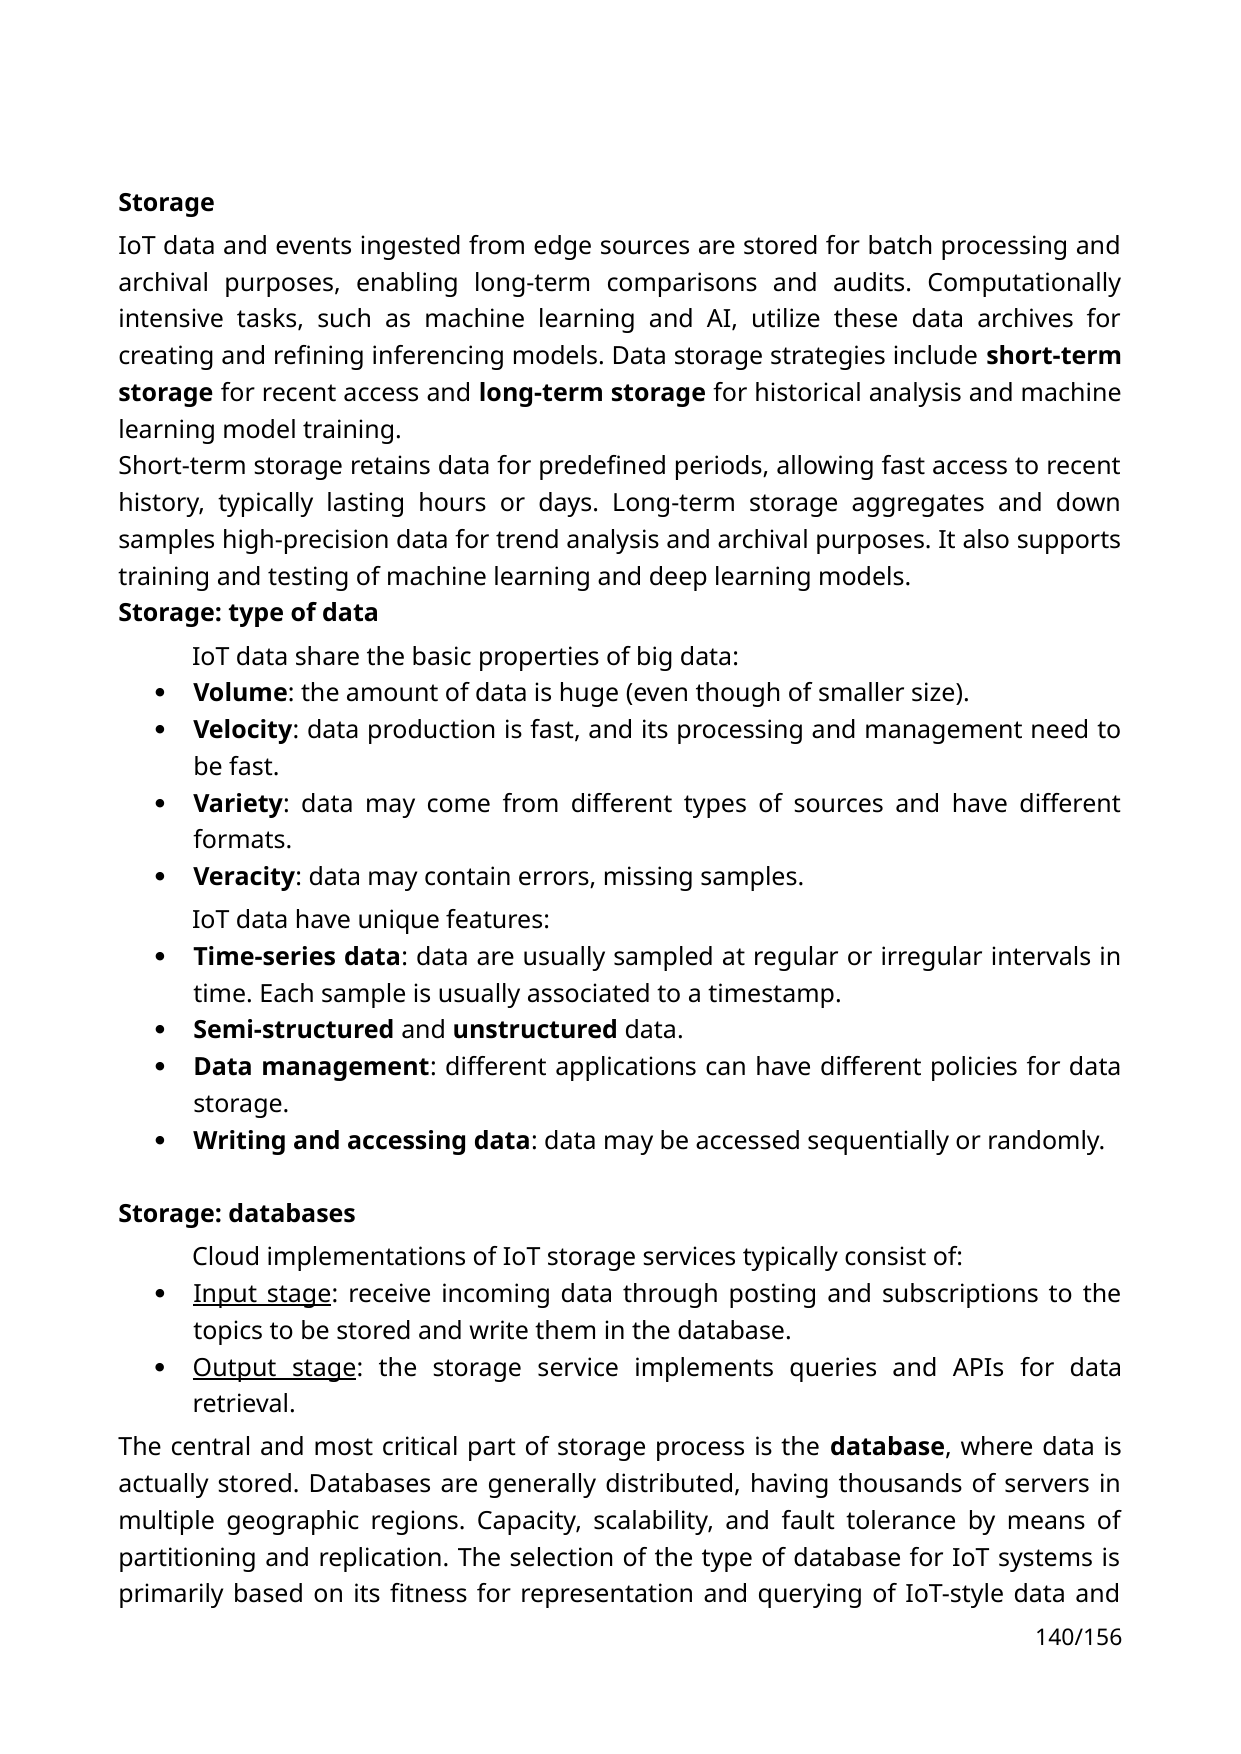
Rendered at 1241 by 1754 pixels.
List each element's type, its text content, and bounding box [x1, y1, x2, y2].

list Data management: different applications can have different policies for data storage. [156, 1049, 1122, 1120]
list Output stage: the storage service implements queries and APIs for data retrieval. [155, 1349, 1122, 1420]
list Time-series data: data are usually sampled at regular or irregular intervals in time. Each sample is usually associated to a timestamp. [156, 938, 1122, 1009]
text Storage: type of data [118, 595, 1122, 629]
list Cloud implementations of IoT storage services typically consist of: [118, 1239, 1122, 1273]
text IoT data and events ingested from edge sources are stored for batch processing and archival purposes, enabling long-term comparisons and audits. Computationally intensive tasks, such as machine learning and AI, utilize these data archives for creating and refining inferencing models. Data storage strategies include short-term storage for recent access and long-term storage for historical analysis and machine learning model training. [118, 227, 1122, 445]
list IoT data share the basic properties of big data: [118, 638, 1122, 672]
list Semi-structured and unstructured data. [156, 1012, 1122, 1046]
list IoT data have unique features: [118, 902, 1122, 936]
list Input stage: receive incoming data through posting and subscriptions to the topics to be stored and write them in the database. [156, 1276, 1122, 1347]
list Volume: the amount of data is huge (even though of smaller size). [156, 675, 1122, 709]
text Storage: databases [118, 1196, 1122, 1230]
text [118, 1429, 1122, 1610]
list Veracity: data may contain errors, missing samples. [156, 859, 1122, 893]
list Velocity: data production is fast, and its processing and management need to be fast. [156, 712, 1122, 782]
text Short-term storage retains data for predefined periods, allowing fast access to recent history, typically lasting hours or days. Long-term storage aggregates and down samples high-precision data for trend analysis and archival purposes. It also supports training and testing of machine learning and deep learning models. [118, 448, 1122, 592]
text Storage [118, 184, 1122, 218]
list Variety: data may come from different types of sources and have different formats. [156, 785, 1122, 856]
list Writing and accessing data: data may be accessed sequentially or randomly. [156, 1122, 1122, 1156]
